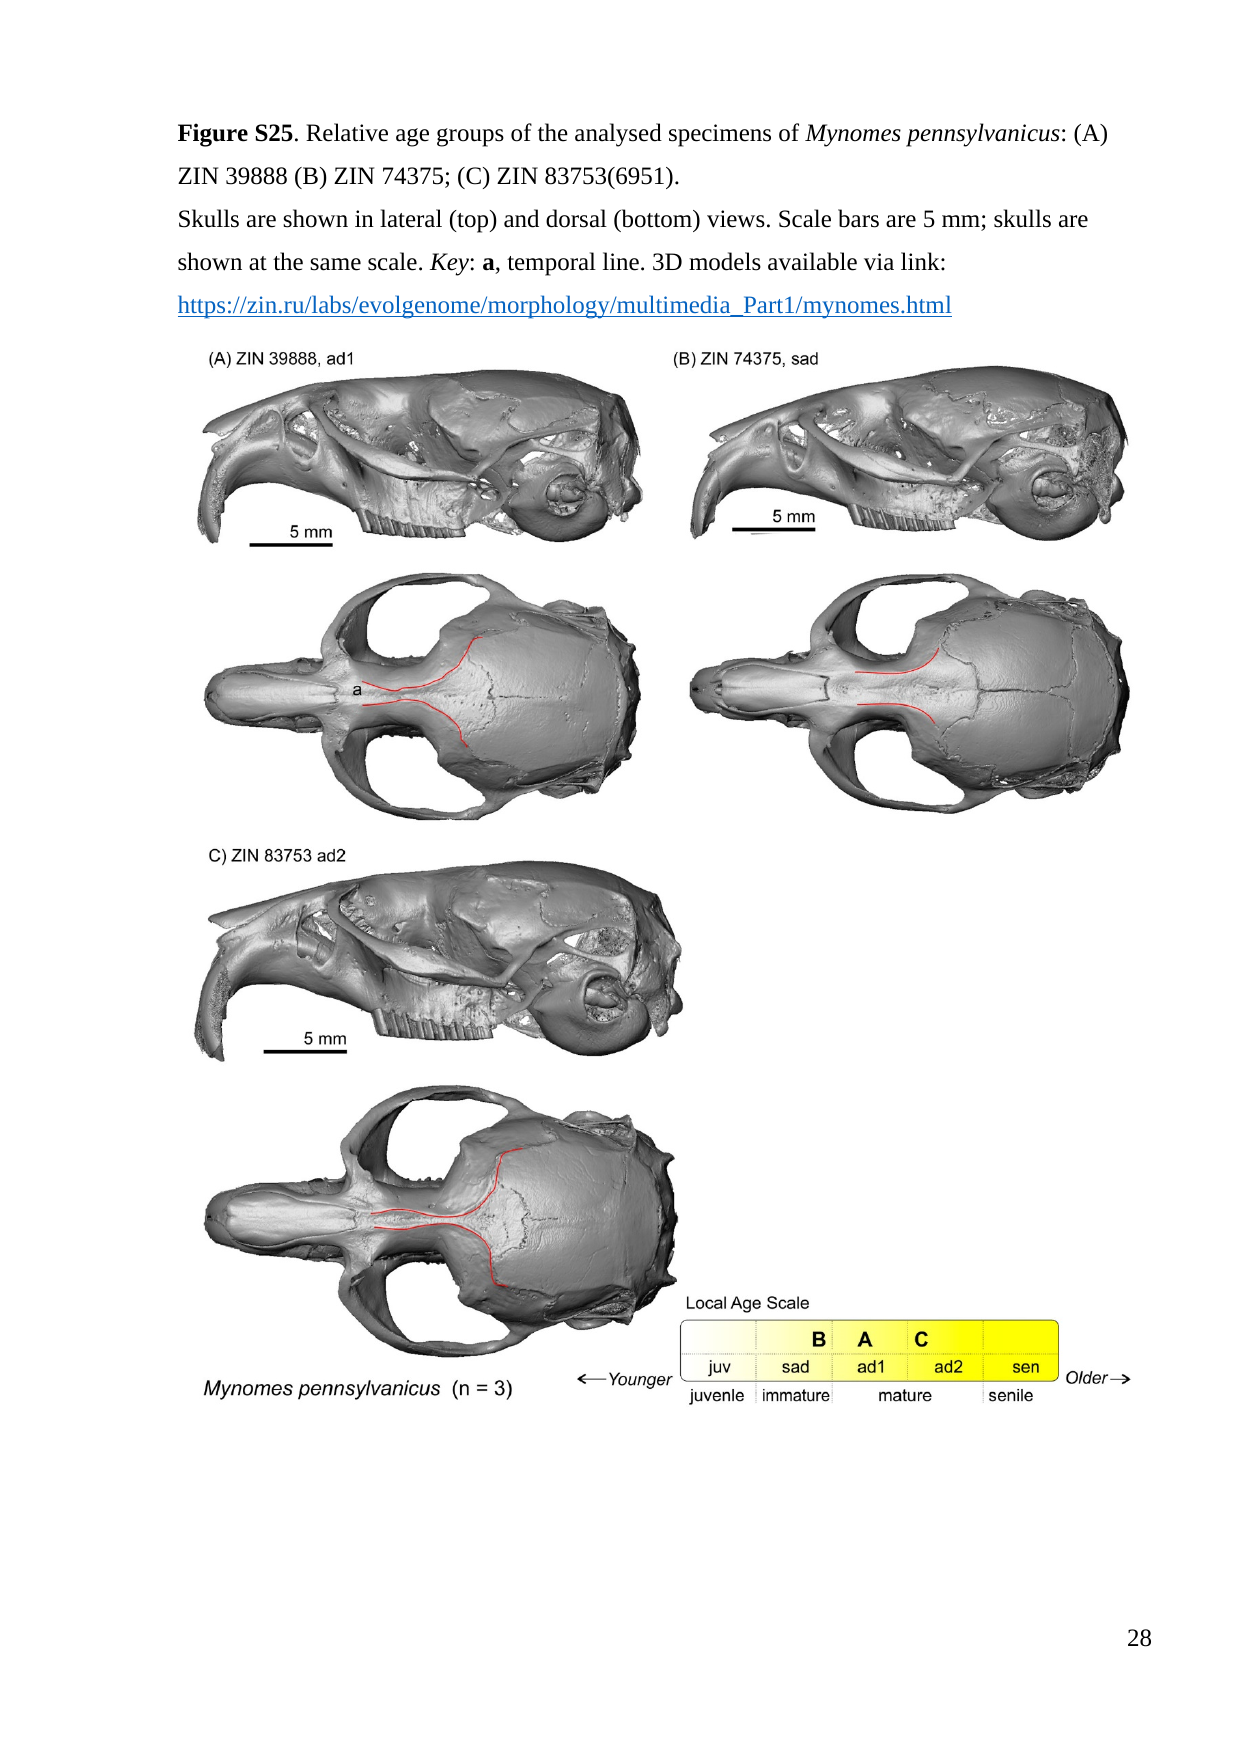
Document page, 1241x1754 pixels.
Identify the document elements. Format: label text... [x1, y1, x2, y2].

text Figure S25. Relative age groups of the analysed specimens of Mynomes pennsylvanicus: (A) ZIN 39888 (B) ZIN 74375; (C) ZIN 83753(6951). [177, 118, 1152, 190]
text Skulls are shown in lateral (top) and dorsal (bottom) views. Scale bars are 5 mm; skulls are shown at the same scale. Key: a, temporal line. 3D models available via link: https://zin.ru/labs/evolgenome/morphology/multimedia_Part1/mynomes.html [177, 204, 1152, 319]
picture [177, 333, 1151, 1420]
